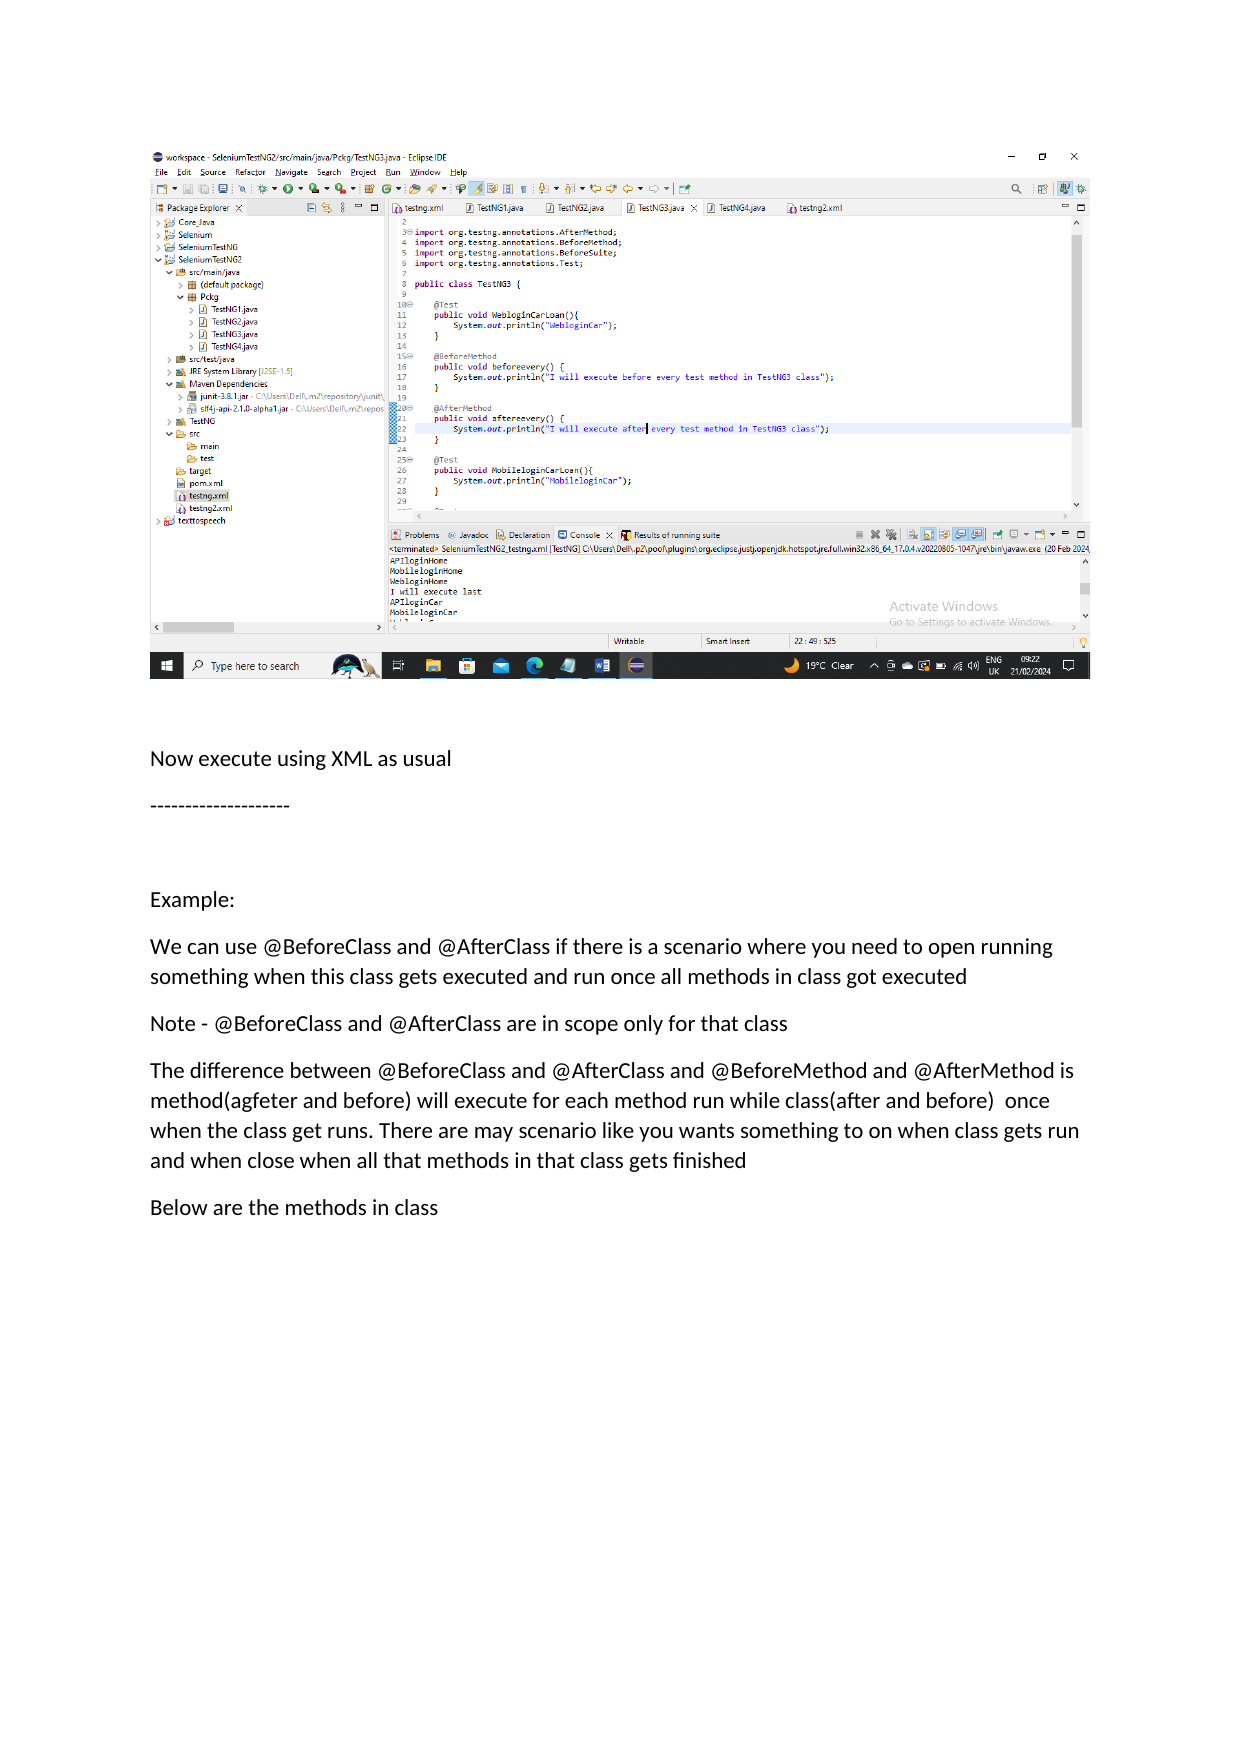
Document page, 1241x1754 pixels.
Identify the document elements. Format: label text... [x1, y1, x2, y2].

picture [150, 150, 1091, 679]
text The difference between @BeforeClass and @AfterClass and @BeforeMethod and @AfterMethod is method(agfeter and before) will execute for each method run while class(after and before) once when the class get runs. There are may scenario like you wants something to on when class gets run and when close when all that methods in that class gets finished [150, 1056, 1090, 1174]
text Below are the methods in class [150, 1193, 1090, 1221]
text -------------------- [150, 791, 1090, 819]
text Note - @BeforeClass and @AfterClass are in scope only for that class [150, 1009, 1090, 1037]
text We can use @BeforeClass and @AfterClass if there is a scenario where you need to open running something when this class gets executed and run once all methods in class got executed [150, 932, 1090, 990]
text Example: [150, 885, 1090, 913]
text Now execute using XML as usual [150, 744, 1090, 772]
